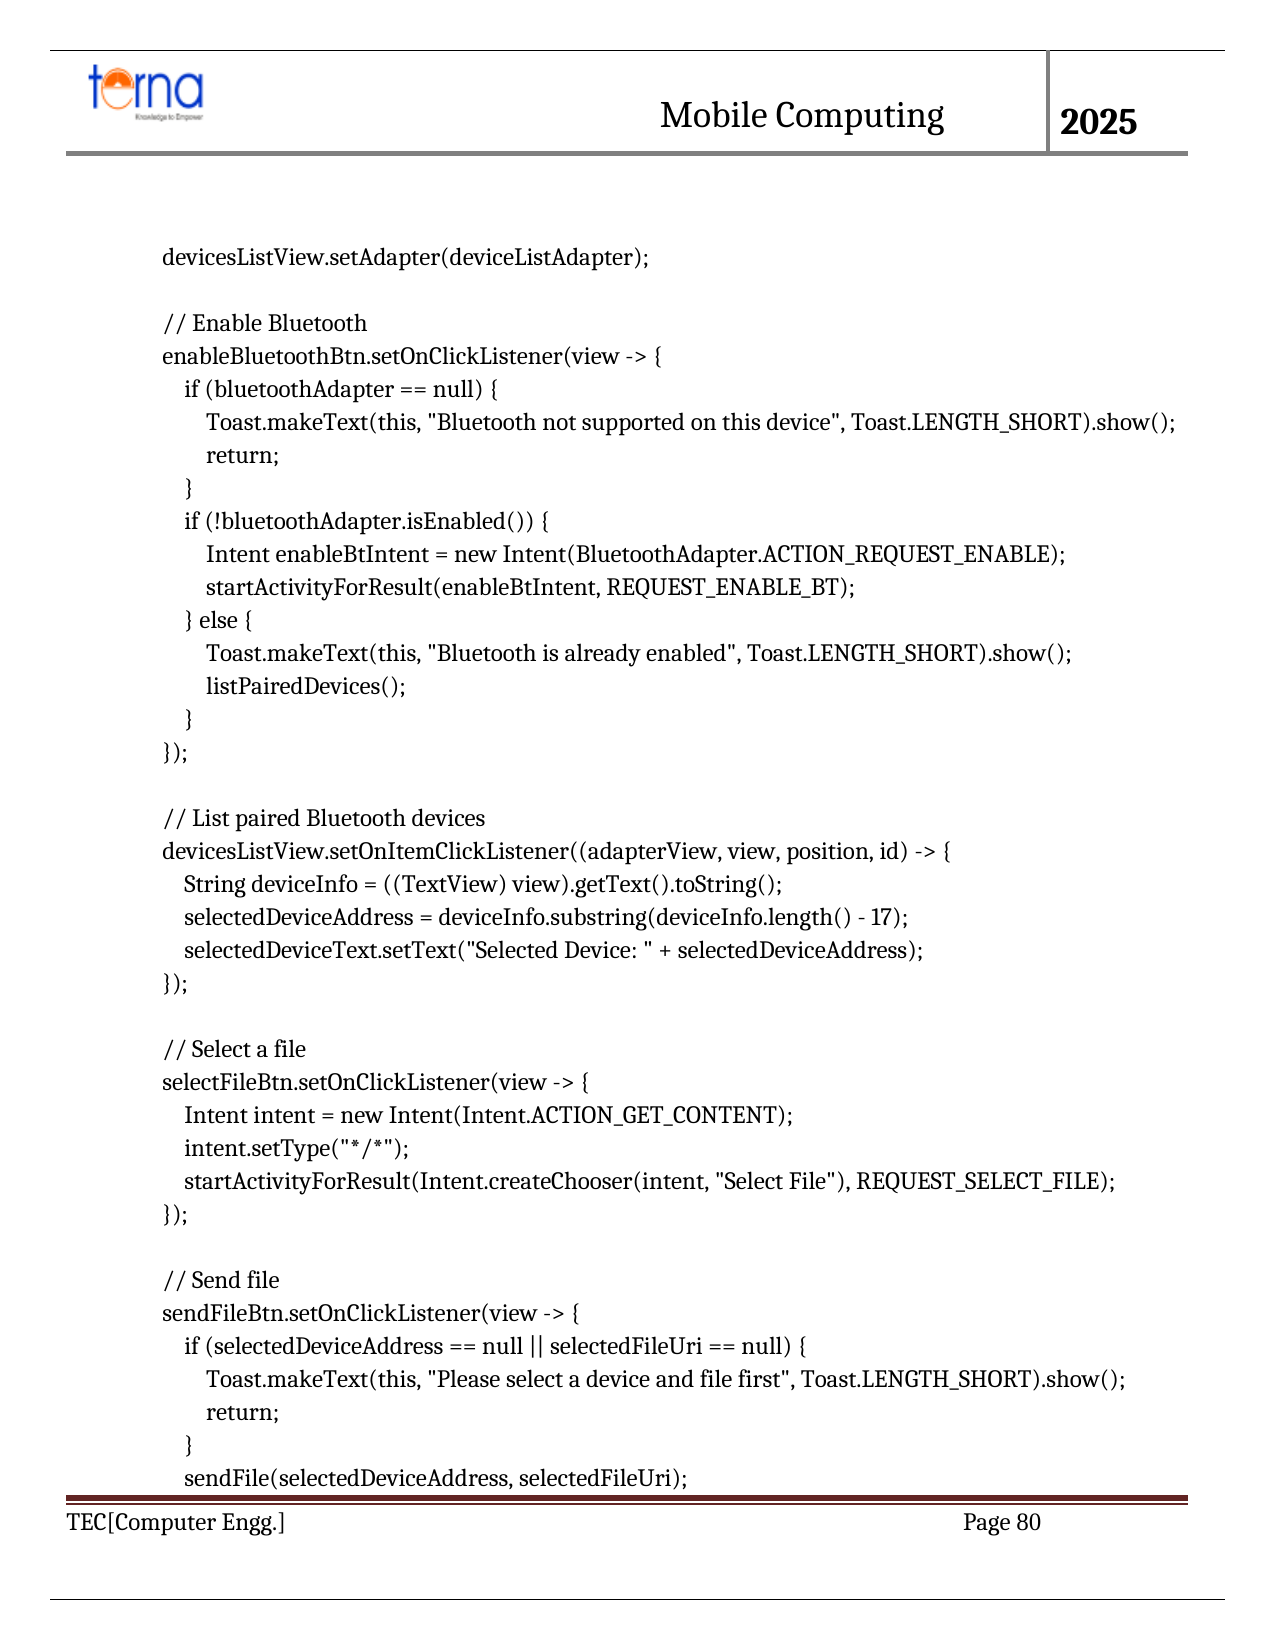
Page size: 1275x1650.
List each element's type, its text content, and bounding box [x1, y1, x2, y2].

text listPairedDevices(); [118, 672, 1188, 701]
text }); [118, 1200, 1188, 1229]
text } [118, 474, 1188, 502]
text if (bluetoothAdapter == null) { [118, 375, 1188, 403]
text devicesListView.setAdapter(deviceListAdapter); [118, 243, 1188, 271]
text Intent enableBtIntent = new Intent(BluetoothAdapter.ACTION_REQUEST_ENABLE); [118, 540, 1188, 568]
text startActivityForResult(Intent.createChooser(intent, "Select File"), REQUEST_SELECT_FILE); [118, 1167, 1188, 1196]
text }); [118, 738, 1188, 767]
text devicesListView.setOnItemClickListener((adapterView, view, position, id) -> { [118, 837, 1188, 866]
text if (!bluetoothAdapter.isEnabled()) { [118, 507, 1188, 536]
text } [118, 1431, 1188, 1460]
text selectedDeviceAddress = deviceInfo.substring(deviceInfo.length() - 17); [118, 903, 1188, 932]
text return; [118, 1398, 1188, 1427]
text Toast.makeText(this, "Please select a device and file first", Toast.LENGTH_SHORT).show(); [118, 1365, 1188, 1394]
text Toast.makeText(this, "Bluetooth is already enabled", Toast.LENGTH_SHORT).show(); [118, 639, 1188, 668]
text startActivityForResult(enableBtIntent, REQUEST_ENABLE_BT); [118, 573, 1188, 602]
text // Send file [118, 1266, 1188, 1295]
text selectedDeviceText.setText("Selected Device: " + selectedDeviceAddress); [118, 936, 1188, 965]
text } [118, 705, 1188, 734]
picture [78, 57, 208, 128]
text intent.setType("*/*"); [118, 1134, 1188, 1163]
text return; [118, 441, 1188, 469]
text // List paired Bluetooth devices [118, 804, 1188, 833]
text }); [118, 969, 1188, 998]
text Toast.makeText(this, "Bluetooth not supported on this device", Toast.LENGTH_SHORT).show(); [118, 408, 1188, 436]
text } else { [118, 606, 1188, 634]
text // Enable Bluetooth [118, 309, 1188, 337]
text String deviceInfo = ((TextView) view).getText().toString(); [118, 870, 1188, 899]
text // Select a file [118, 1035, 1188, 1064]
text selectFileBtn.setOnClickListener(view -> { [118, 1068, 1188, 1097]
text enableBluetoothBtn.setOnClickListener(view -> { [118, 342, 1188, 370]
text Intent intent = new Intent(Intent.ACTION_GET_CONTENT); [118, 1101, 1188, 1130]
text sendFileBtn.setOnClickListener(view -> { [118, 1299, 1188, 1328]
text if (selectedDeviceAddress == null || selectedFileUri == null) { [118, 1332, 1188, 1361]
text sendFile(selectedDeviceAddress, selectedFileUri); [118, 1464, 1188, 1493]
